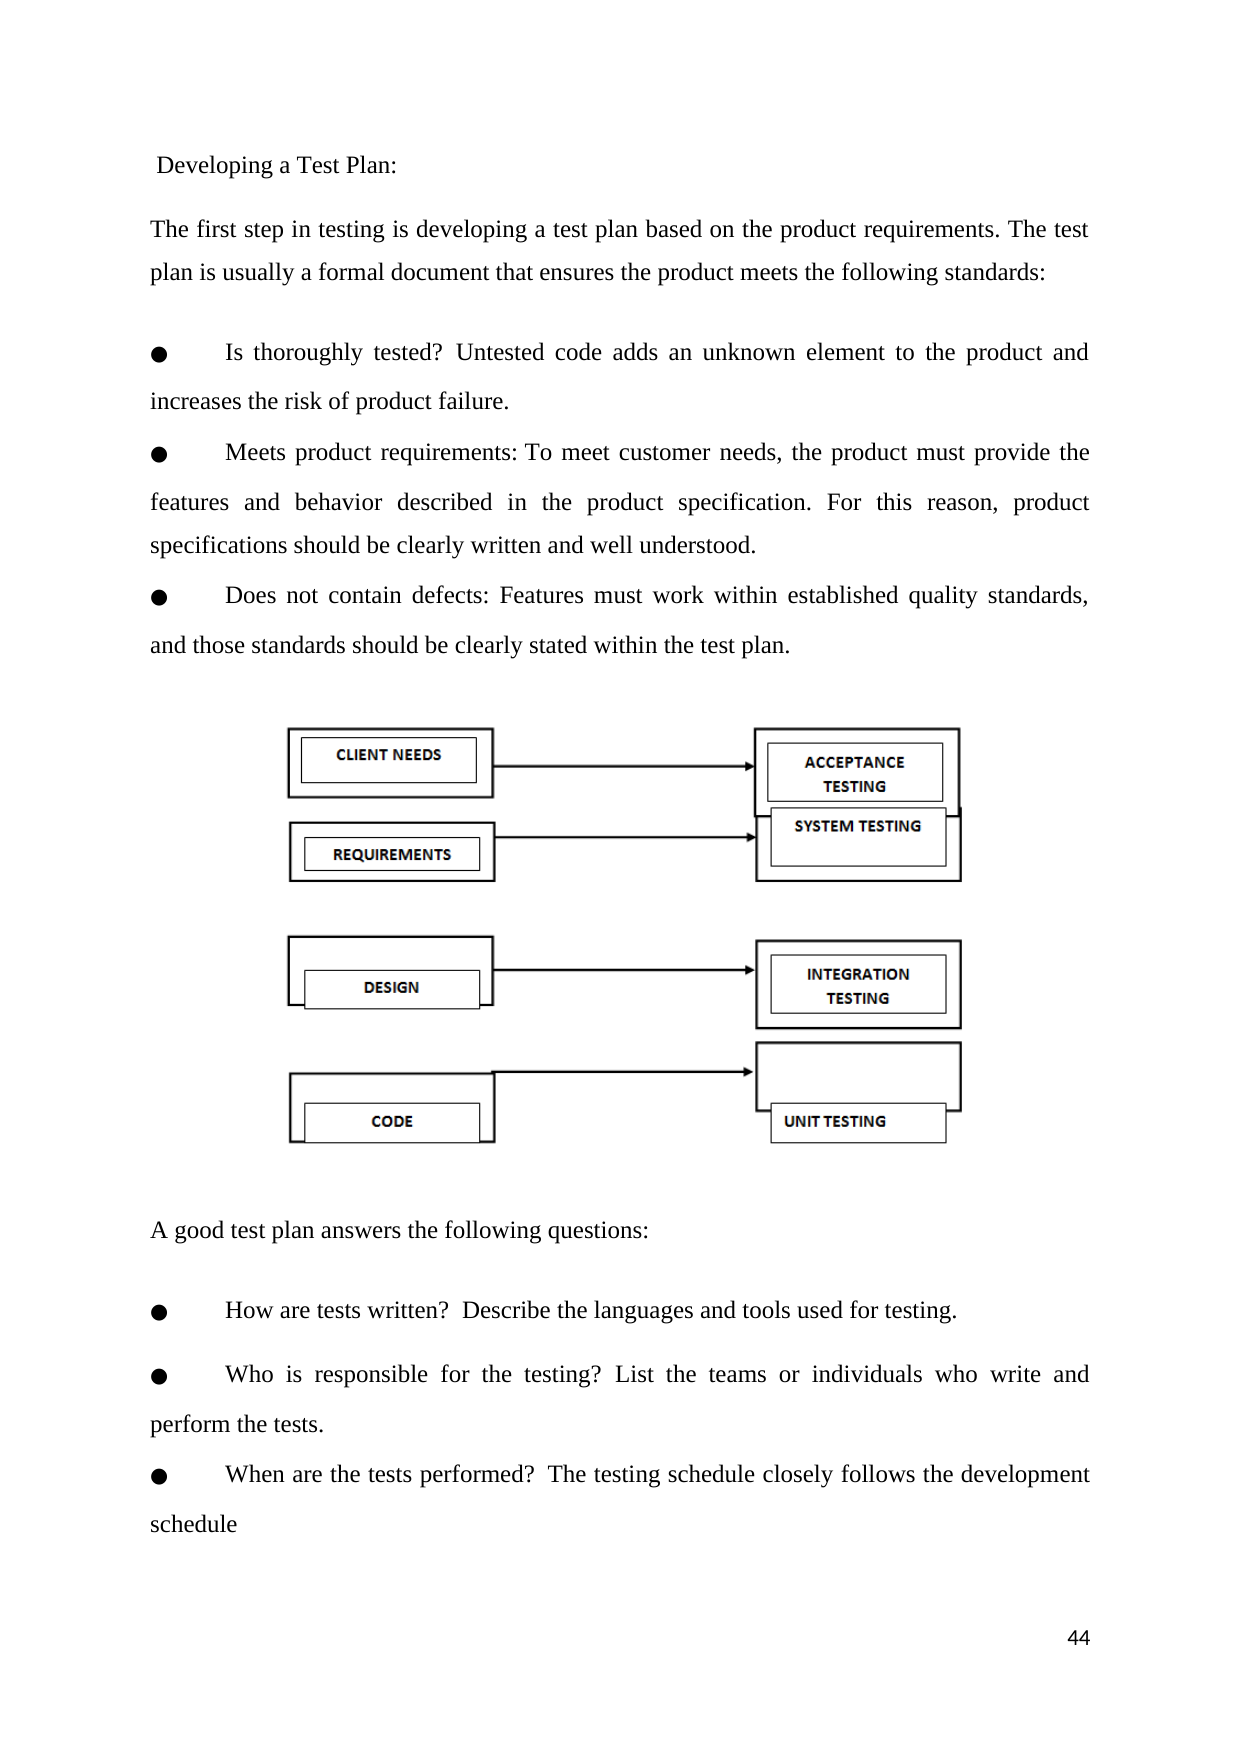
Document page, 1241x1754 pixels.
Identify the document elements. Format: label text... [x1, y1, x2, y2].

list Meets product requirements: To meet customer needs, the product must provide the features and behavior described in the product specification. For this reason, product specifications should be clearly written and well understood. [150, 429, 1090, 558]
list Is thoroughly tested? Untested code adds an unknown element to the product and increases the risk of product failure. [150, 329, 1090, 415]
list How are tests written? Describe the languages and tools used for testing. [150, 1288, 1090, 1330]
subtitle Developing a Test Plan: [150, 150, 1090, 179]
picture [257, 702, 984, 1173]
list When are the tests performed? The testing schedule closely follows the development schedule [150, 1452, 1090, 1538]
subtitle The first step in testing is developing a test plan based on the product requirements. The test plan is usually a formal document that ensures the product meets the following standards: [150, 214, 1090, 286]
list Who is responsible for the testing? List the teams or individuals who write and perform the tests. [150, 1352, 1090, 1437]
list Does not contain defects: Features must work within established quality standards, and those standards should be clearly stated within the test plan. [150, 573, 1090, 659]
text A good test plan answers the following questions: [150, 1215, 1090, 1244]
